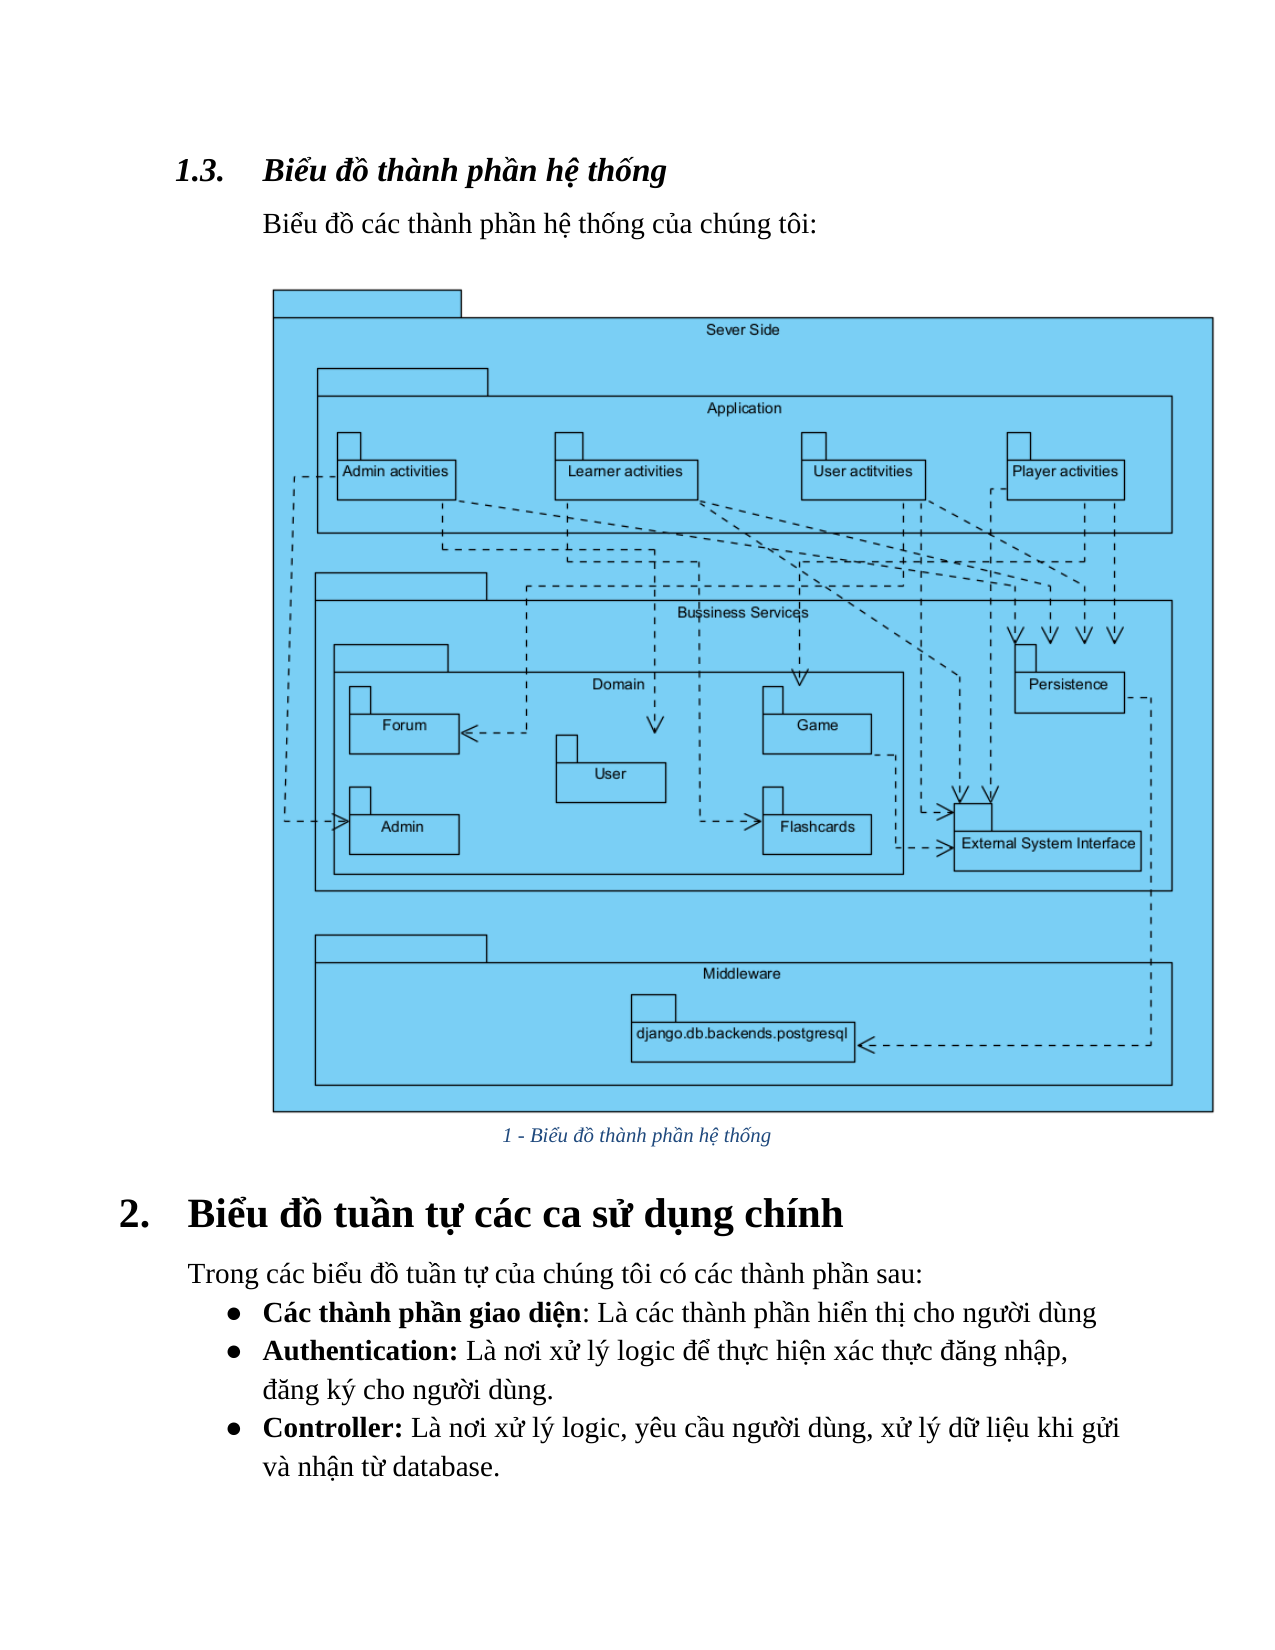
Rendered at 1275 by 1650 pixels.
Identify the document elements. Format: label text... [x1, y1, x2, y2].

list Controller: Là nơi xử lý logic, yêu cầu người dùng, xử lý dữ liệu khi gửi và nhận từ database. [225, 1410, 1125, 1482]
picture [253, 283, 1229, 1119]
list Các thành phần giao diện: Là các thành phần hiển thị cho người dùng [225, 1295, 1125, 1328]
text Trong các biểu đồ tuần tự của chúng tôi có các thành phần sau: [187, 1256, 1125, 1290]
text Biểu đồ các thành phần hệ thống của chúng tôi: [225, 207, 1125, 240]
list Authentication: Là nơi xử lý logic để thực hiện xác thực đăng nhập, đăng ký cho người dùng. [225, 1333, 1125, 1405]
text 1 - Biểu đồ thành phần hệ thống [150, 1123, 1125, 1147]
subtitle Biểu đồ thành phần hệ thống [225, 150, 1125, 188]
subtitle Biểu đồ tuần tự các ca sử dụng chính [150, 1189, 1125, 1237]
